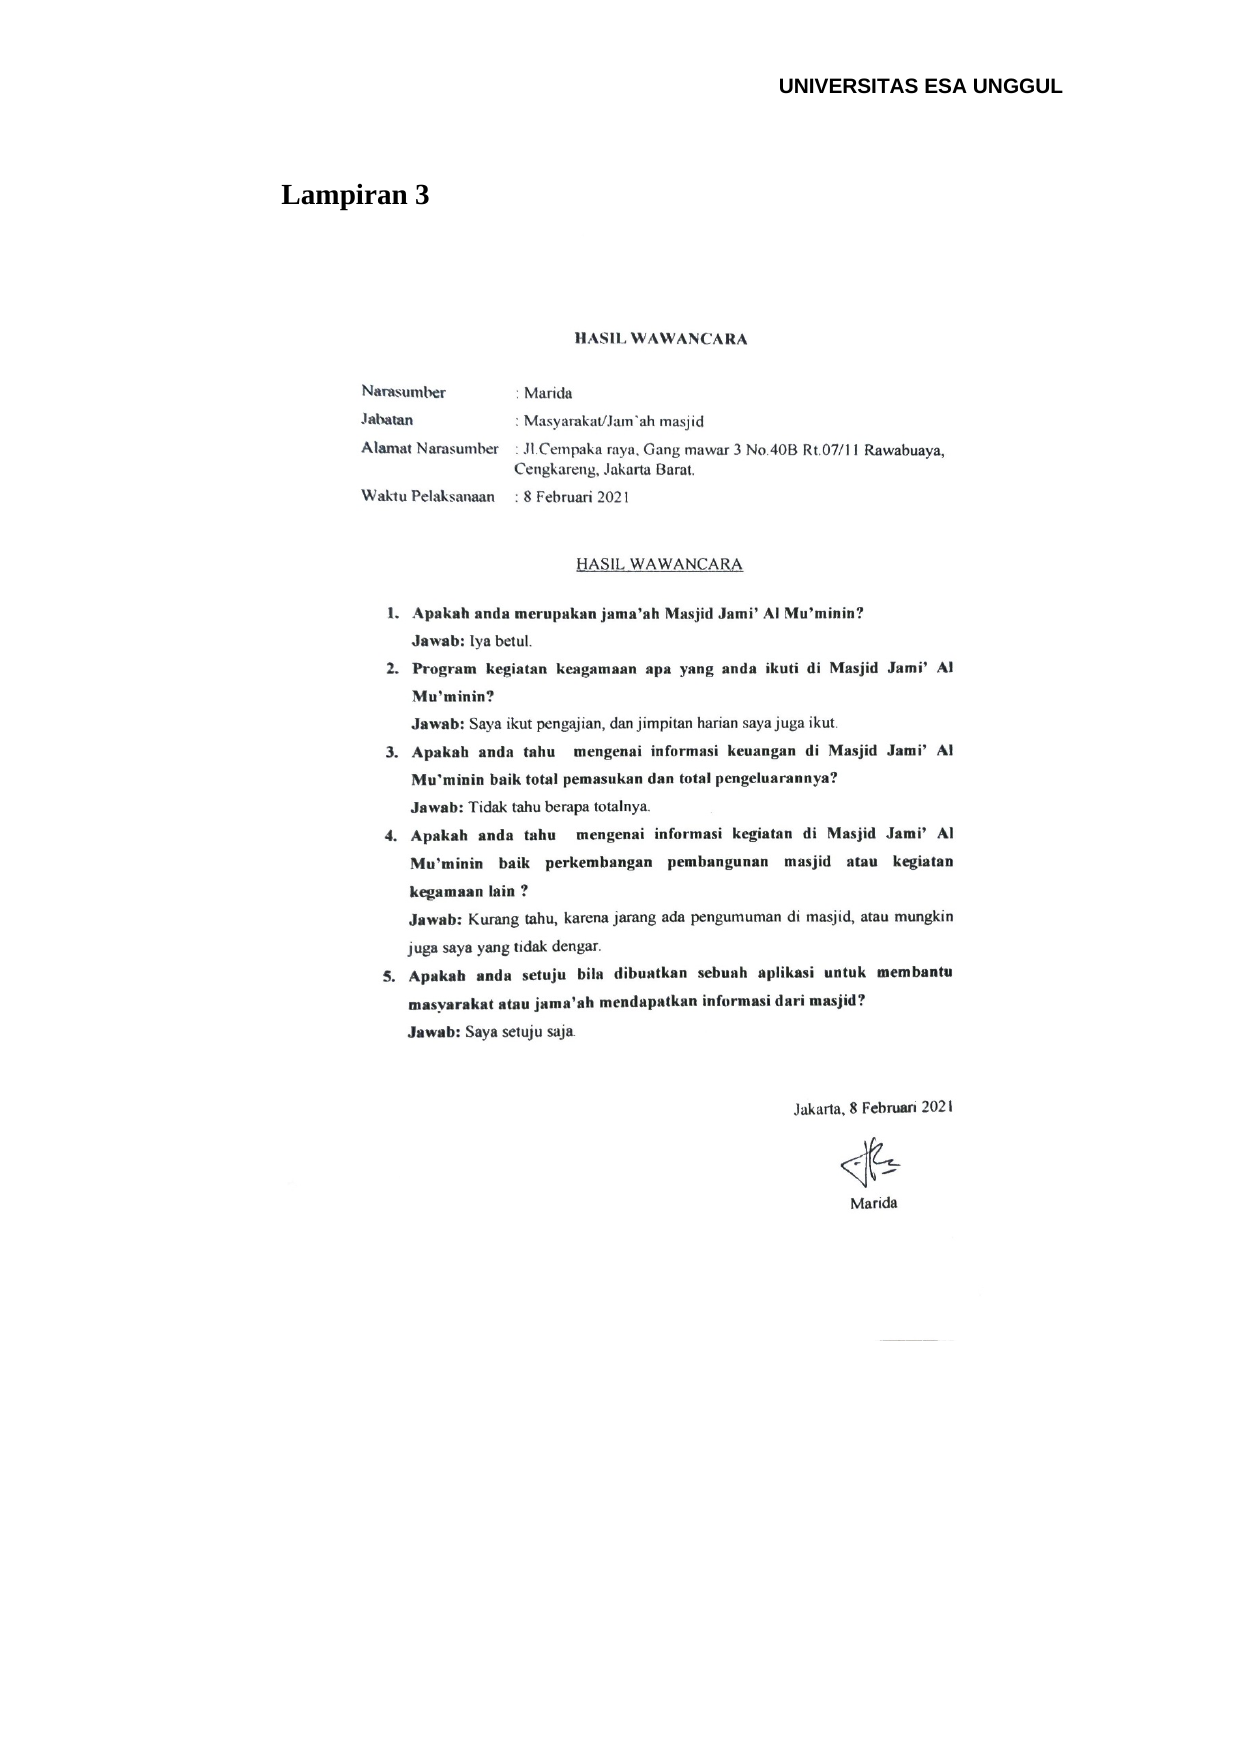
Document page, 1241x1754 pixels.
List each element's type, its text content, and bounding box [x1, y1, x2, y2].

subtitle Lampiran 3 [281, 177, 1061, 211]
picture [236, 227, 1064, 1341]
